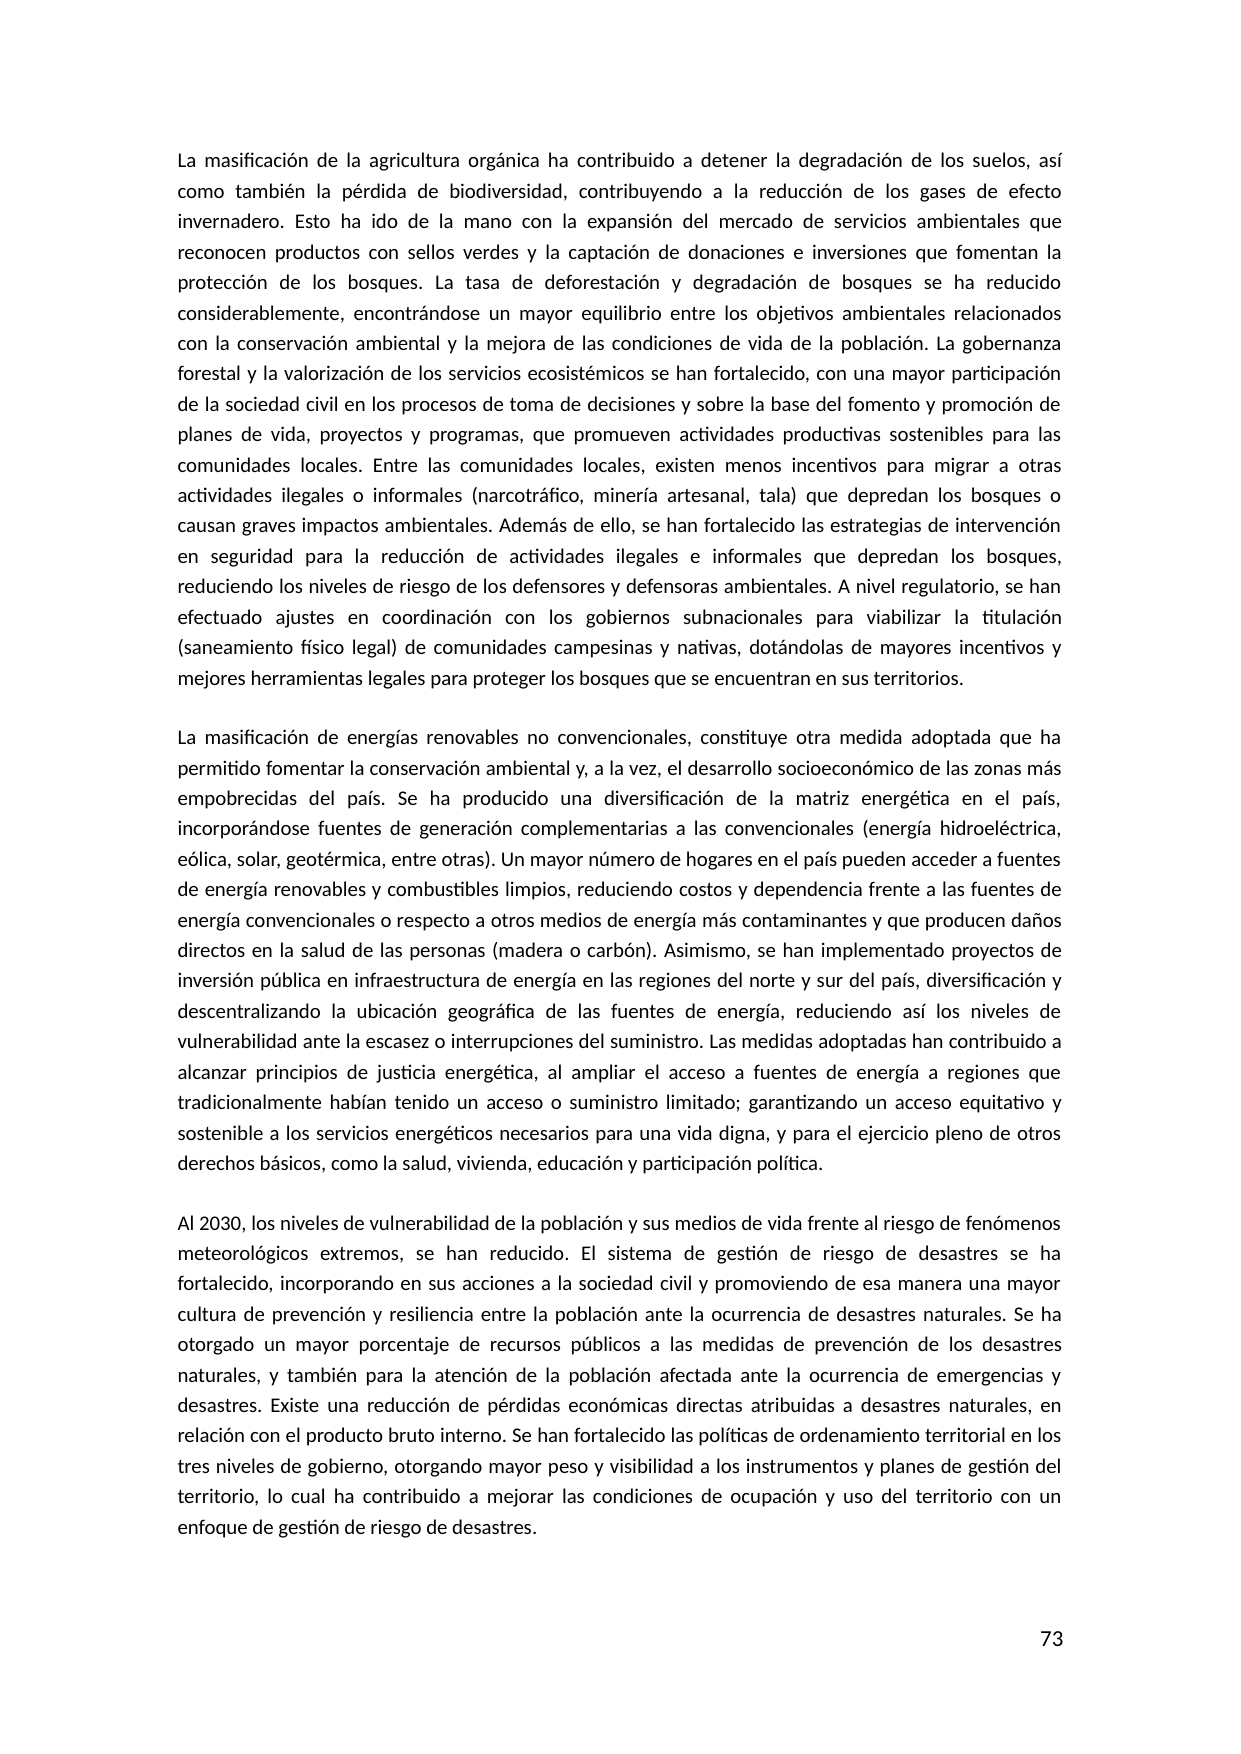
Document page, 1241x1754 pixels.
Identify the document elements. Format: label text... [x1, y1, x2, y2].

text La masificación de la agricultura orgánica ha contribuido a detener la degradación de los suelos, así como también la pérdida de biodiversidad, contribuyendo a la reducción de los gases de efecto invernadero. Esto ha ido de la mano con la expansión del mercado de servicios ambientales que reconocen productos con sellos verdes y la captación de donaciones e inversiones que fomentan la protección de los bosques. La tasa de deforestación y degradación de bosques se ha reducido considerablemente, encontrándose un mayor equilibrio entre los objetivos ambientales relacionados con la conservación ambiental y la mejora de las condiciones de vida de la población. La gobernanza forestal y la valorización de los servicios ecosistémicos se han fortalecido, con una mayor participación de la sociedad civil en los procesos de toma de decisiones y sobre la base del fomento y promoción de planes de vida, proyectos y programas, que promueven actividades productivas sostenibles para las comunidades locales. Entre las comunidades locales, existen menos incentivos para migrar a otras actividades ilegales o informales (narcotráfico, minería artesanal, tala) que depredan los bosques o causan graves impactos ambientales. Además de ello, se han fortalecido las estrategias de intervención en seguridad para la reducción de actividades ilegales e informales que depredan los bosques, reduciendo los niveles de riesgo de los defensores y defensoras ambientales. A nivel regulatorio, se han efectuado ajustes en coordinación con los gobiernos subnacionales para viabilizar la titulación (saneamiento físico legal) de comunidades campesinas y nativas, dotándolas de mayores incentivos y mejores herramientas legales para proteger los bosques que se encuentran en sus territorios. [177, 148, 1063, 690]
text La masificación de energías renovables no convencionales, constituye otra medida adoptada que ha permitido fomentar la conservación ambiental y, a la vez, el desarrollo socioeconómico de las zonas más empobrecidas del país. Se ha producido una diversificación de la matriz energética en el país, incorporándose fuentes de generación complementarias a las convencionales (energía hidroeléctrica, eólica, solar, geotérmica, entre otras). Un mayor número de hogares en el país pueden acceder a fuentes de energía renovables y combustibles limpios, reduciendo costos y dependencia frente a las fuentes de energía convencionales o respecto a otros medios de energía más contaminantes y que producen daños directos en la salud de las personas (madera o carbón). Asimismo, se han implementado proyectos de inversión pública en infraestructura de energía en las regiones del norte y sur del país, diversificación y descentralizando la ubicación geográfica de las fuentes de energía, reduciendo así los niveles de vulnerabilidad ante la escasez o interrupciones del suministro. Las medidas adoptadas han contribuido a alcanzar principios de justicia energética, al ampliar el acceso a fuentes de energía a regiones que tradicionalmente habían tenido un acceso o suministro limitado; garantizando un acceso equitativo y sostenible a los servicios energéticos necesarios para una vida digna, y para el ejercicio pleno de otros derechos básicos, como la salud, vivienda, educación y participación política. [177, 724, 1063, 1176]
text Al 2030, los niveles de vulnerabilidad de la población y sus medios de vida frente al riesgo de fenómenos meteorológicos extremos, se han reducido. El sistema de gestión de riesgo de desastres se ha fortalecido, incorporando en sus acciones a la sociedad civil y promoviendo de esa manera una mayor cultura de prevención y resiliencia entre la población ante la ocurrencia de desastres naturales. Se ha otorgado un mayor porcentaje de recursos públicos a las medidas de prevención de los desastres naturales, y también para la atención de la población afectada ante la ocurrencia de emergencias y desastres. Existe una reducción de pérdidas económicas directas atribuidas a desastres naturales, en relación con el producto bruto interno. Se han fortalecido las políticas de ordenamiento territorial en los tres niveles de gobierno, otorgando mayor peso y visibilidad a los instrumentos y planes de gestión del territorio, lo cual ha contribuido a mejorar las condiciones de ocupación y uso del territorio con un enfoque de gestión de riesgo de desastres. [177, 1210, 1063, 1539]
